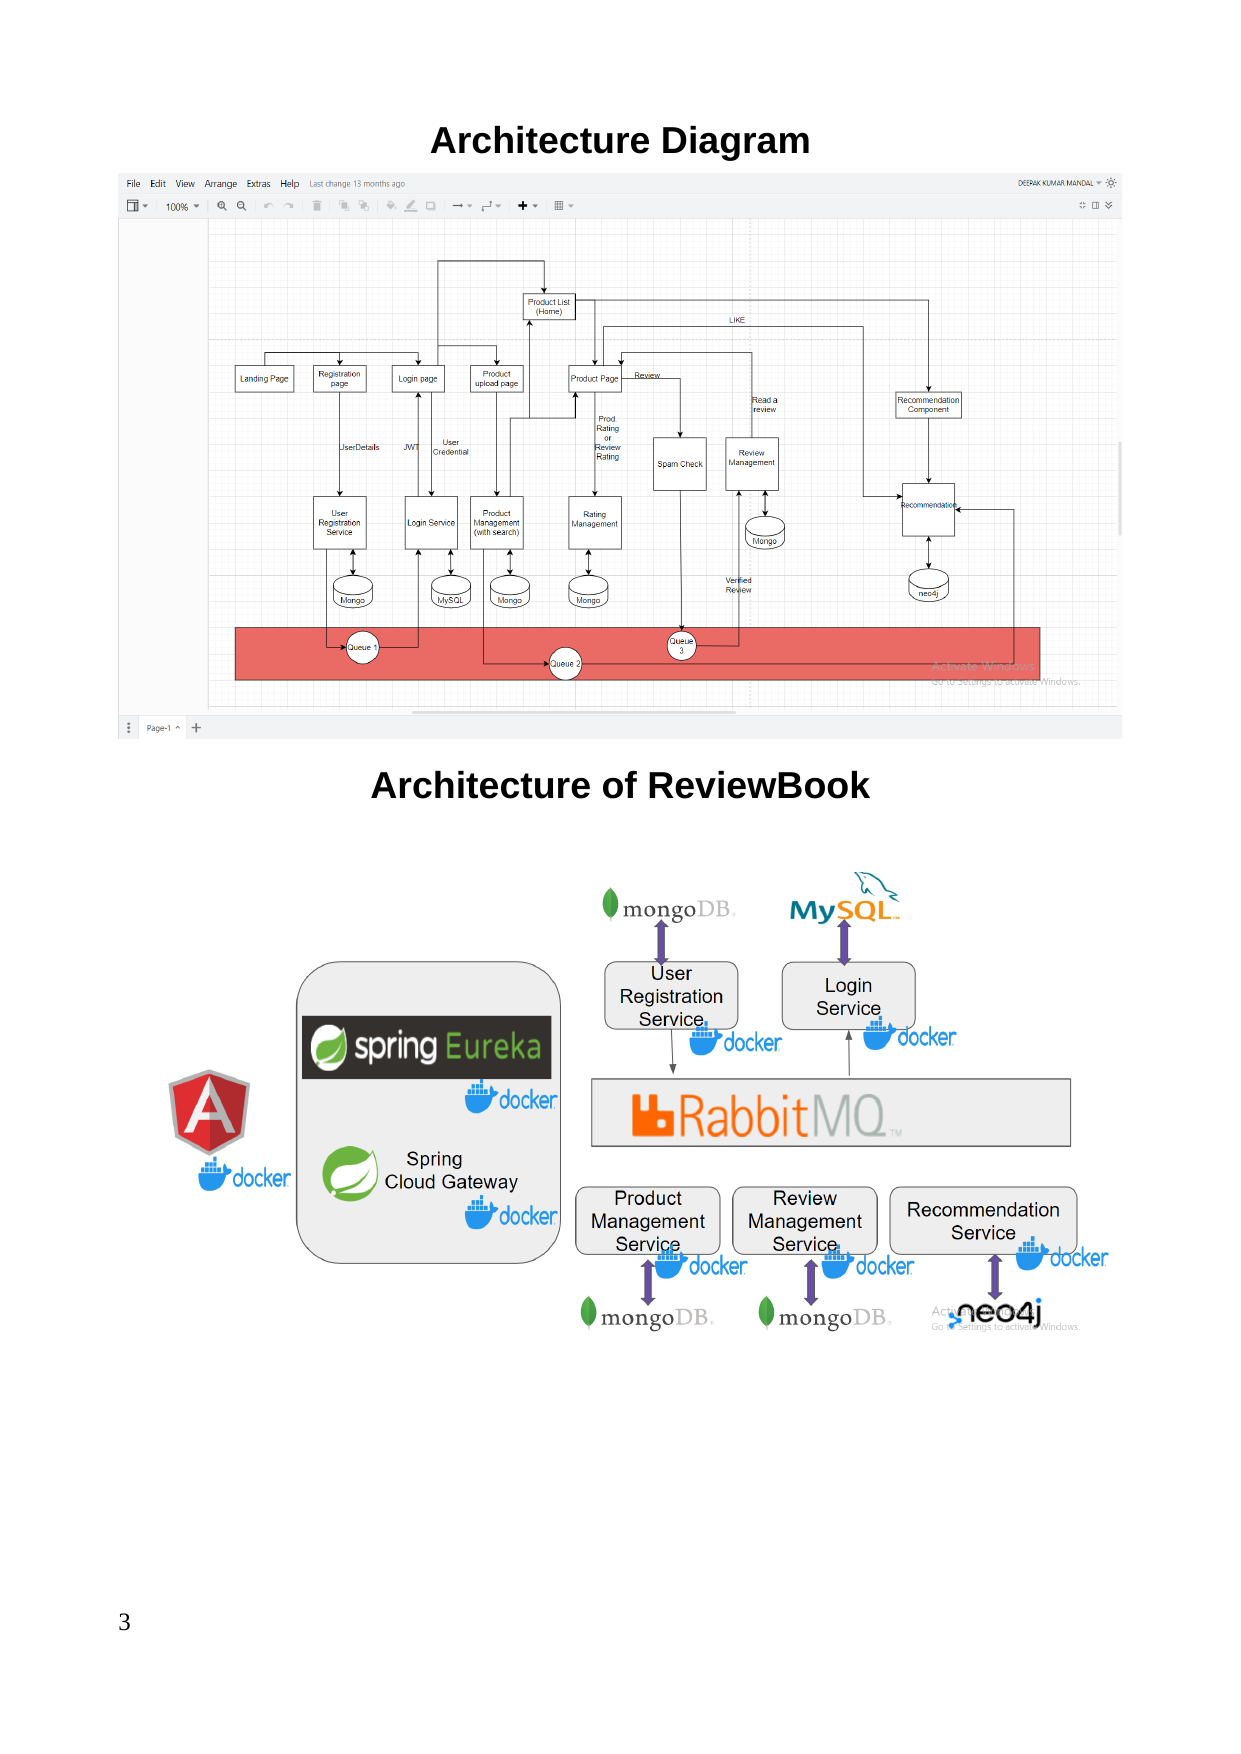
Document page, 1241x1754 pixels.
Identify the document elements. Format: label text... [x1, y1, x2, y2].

subtitle Architecture Diagram [118, 118, 1122, 161]
picture [118, 872, 1123, 1384]
subtitle Architecture of ReviewBook [118, 739, 1122, 807]
picture [118, 173, 1123, 739]
